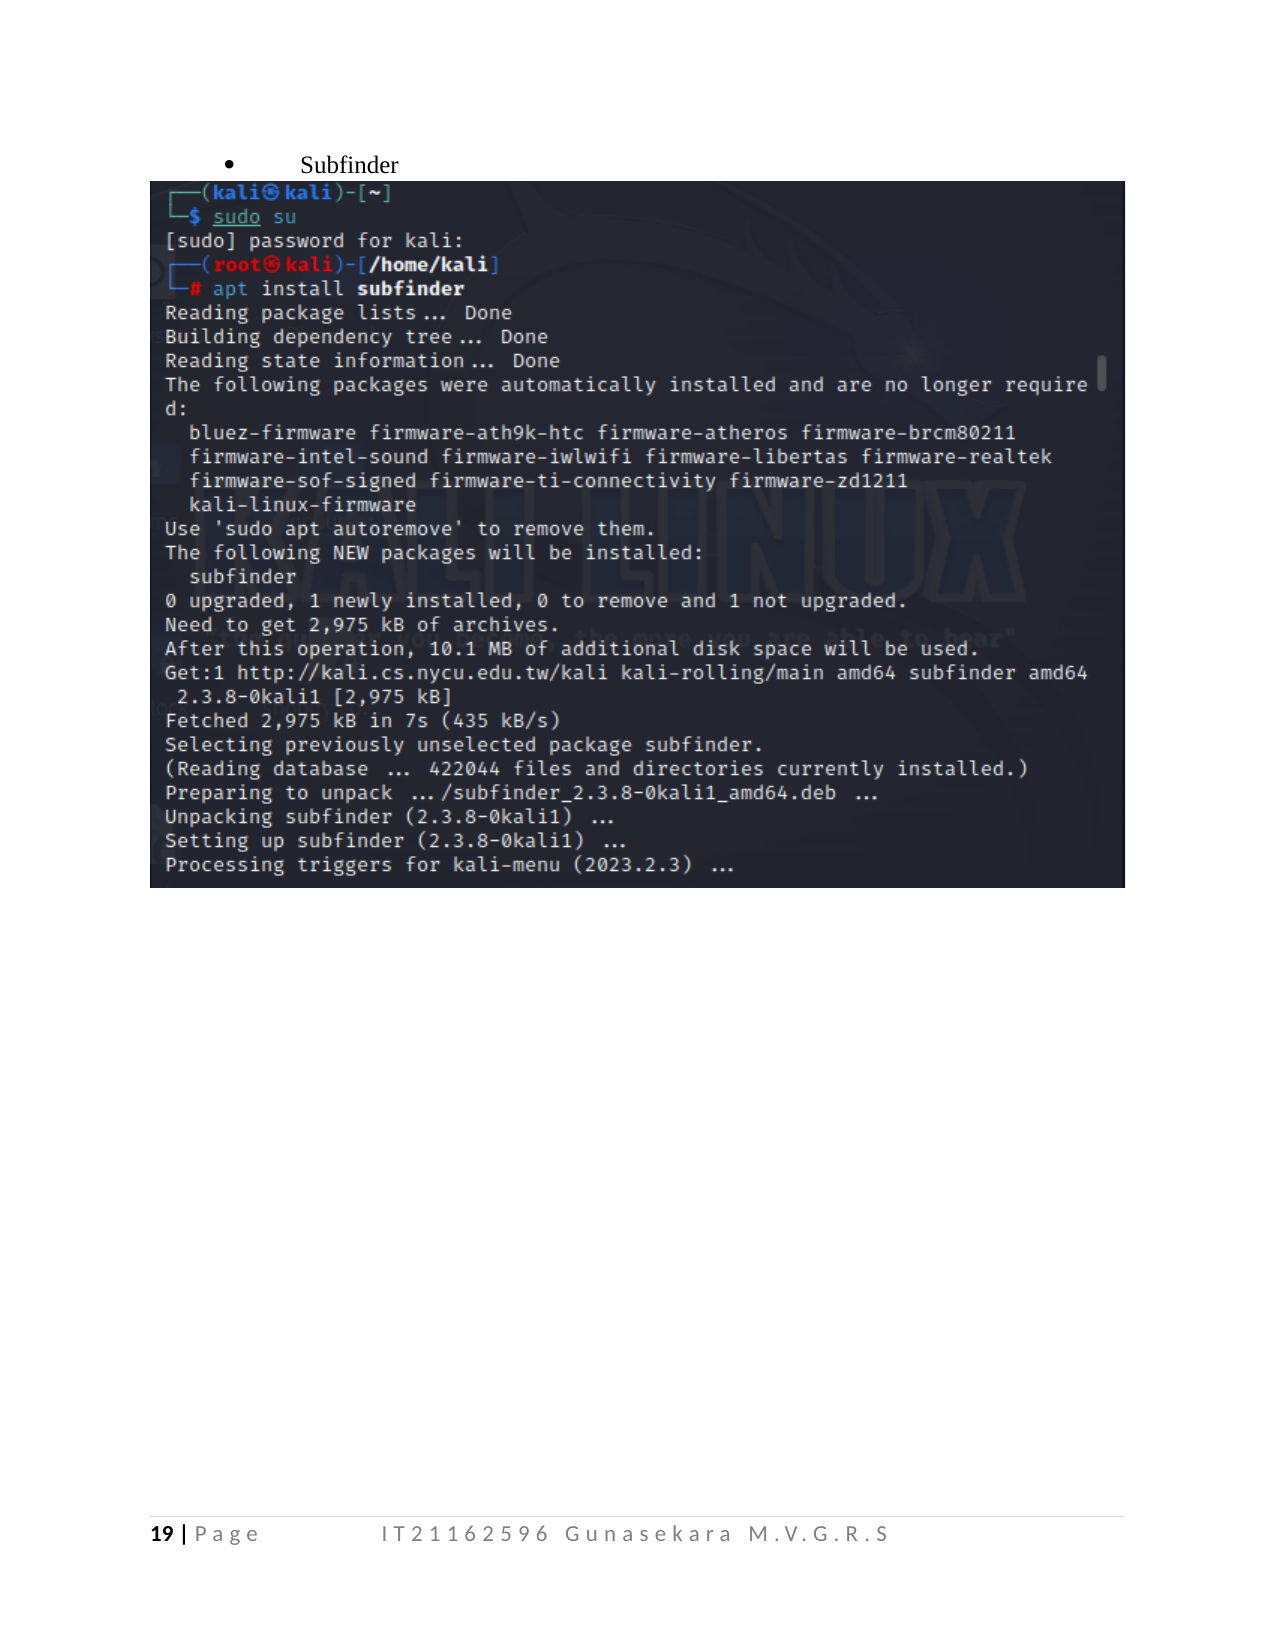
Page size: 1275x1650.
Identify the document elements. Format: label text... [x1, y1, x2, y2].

subtitle Subfinder [225, 150, 1125, 179]
picture [150, 181, 1125, 888]
